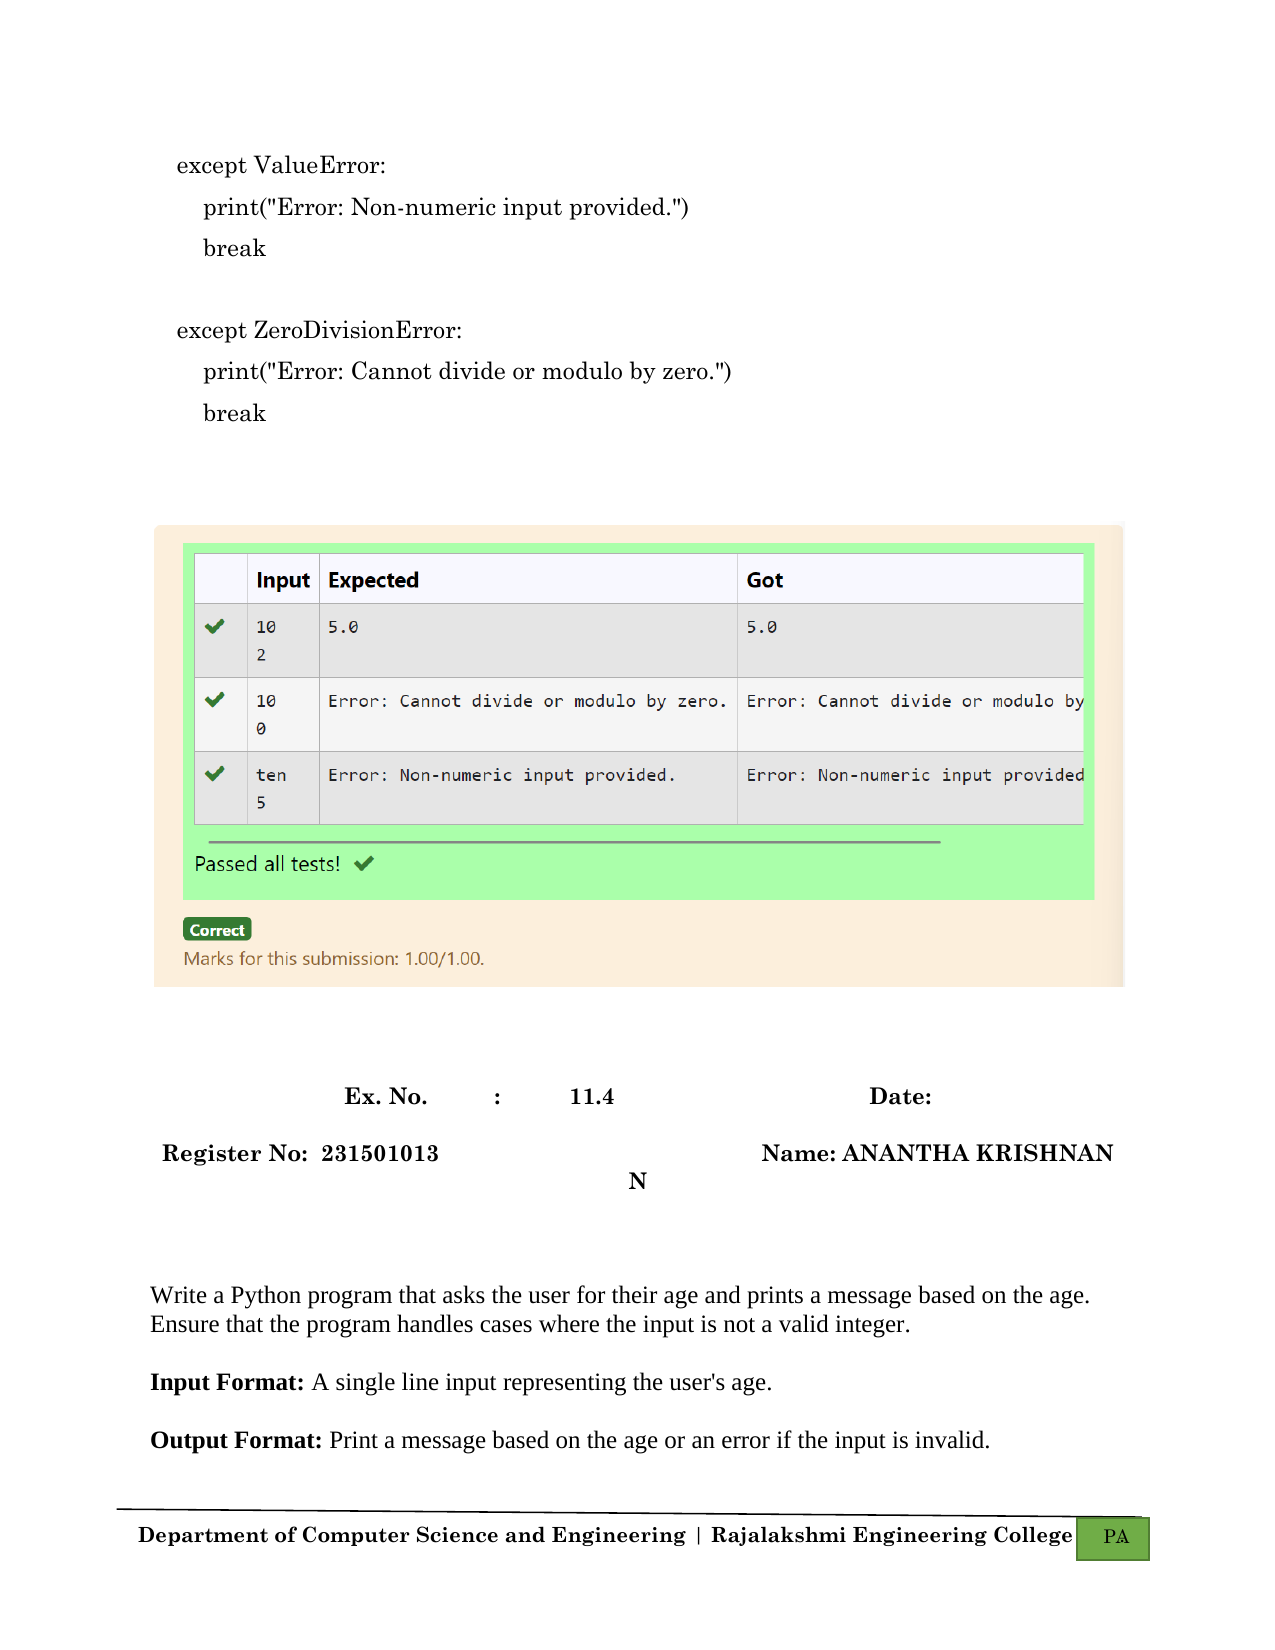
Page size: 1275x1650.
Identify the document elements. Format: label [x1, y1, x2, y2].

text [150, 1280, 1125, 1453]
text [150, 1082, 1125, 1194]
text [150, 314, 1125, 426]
picture [150, 521, 1125, 987]
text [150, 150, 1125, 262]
